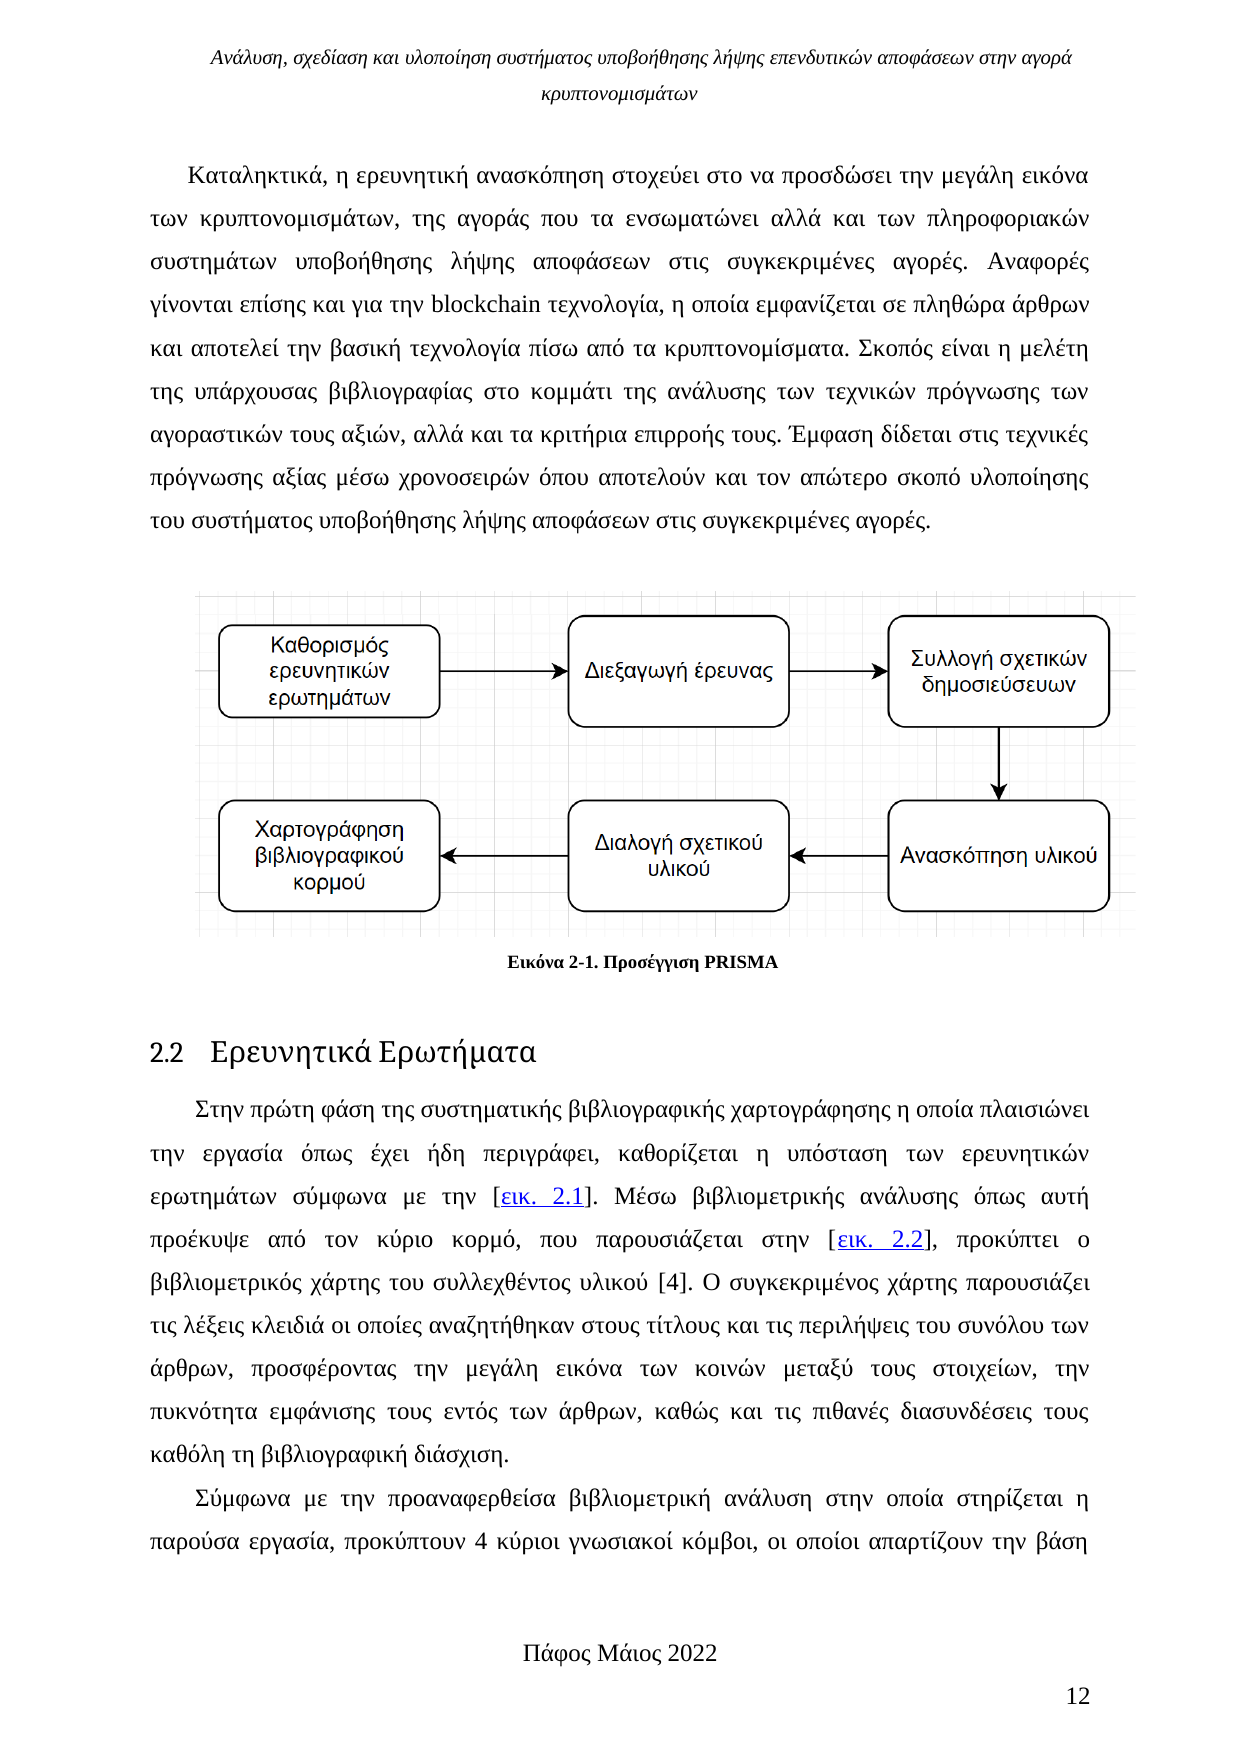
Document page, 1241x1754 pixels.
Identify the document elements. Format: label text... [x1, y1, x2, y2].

text Στην πρώτη φάση της συστηματικής βιβλιογραφικής χαρτογράφησης η οποία πλαισιώνει την εργασία όπως έχει ήδη περιγράφει, καθορίζεται η υπόσταση των ερευνητικών ερωτημάτων σύμφωνα με την [εικ. 2.1]. Μέσω βιβλιομετρικής ανάλυσης όπως αυτή προέκυψε από τον κύριο κορμό, που παρουσιάζεται στην [εικ. 2.2], προκύπτει ο βιβλιομετρικός χάρτης του συλλεχθέντος υλικού . Ο συγκεκριμένος χάρτης παρουσιάζει τις λέξεις κλειδιά οι οποίες αναζητήθηκαν στους τίτλους και τις περιλήψεις του συνόλου των άρθρων, προσφέροντας την μεγάλη εικόνα των κοινών μεταξύ τους στοιχείων, την πυκνότητα εμφάνισης τους εντός των άρθρων, καθώς και τις πιθανές διασυνδέσεις τους καθόλη τη βιβλιογραφική διάσχιση. [150, 1094, 1090, 1468]
text Καταληκτικά, η ερευνητική ανασκόπηση στοχεύει στο να προσδώσει την μεγάλη εικόνα των κρυπτονομισμάτων, της αγοράς που τα ενσωματώνει αλλά και των πληροφοριακών συστημάτων υποβοήθησης λήψης αποφάσεων στις συγκεκριμένες αγορές. Αναφορές γίνονται επίσης και για την blockchain τεχνολογία, η οποία εμφανίζεται σε πληθώρα άρθρων και αποτελεί την βασική τεχνολογία πίσω από τα κρυπτονομίσματα. Σκοπός είναι η μελέτη της υπάρχουσας βιβλιογραφίας στο κομμάτι της ανάλυσης των τεχνικών πρόγνωσης των αγοραστικών τους αξιών, αλλά και τα κριτήρια επιρροής τους. Έμφαση δίδεται στις τεχνικές πρόγνωσης αξίας μέσω χρονοσειρών όπου αποτελούν και τον απώτερο σκοπό υλοποίησης του συστήματος υποβοήθησης λήψης αποφάσεων στις συγκεκριμένες αγορές. [150, 160, 1090, 534]
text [150, 1483, 1090, 1554]
picture [195, 591, 1136, 937]
subtitle Ερευνητικά Ερωτήματα [150, 1036, 1090, 1069]
text Εικόνα 2-1. Προσέγγιση PRISMA [150, 951, 1090, 972]
